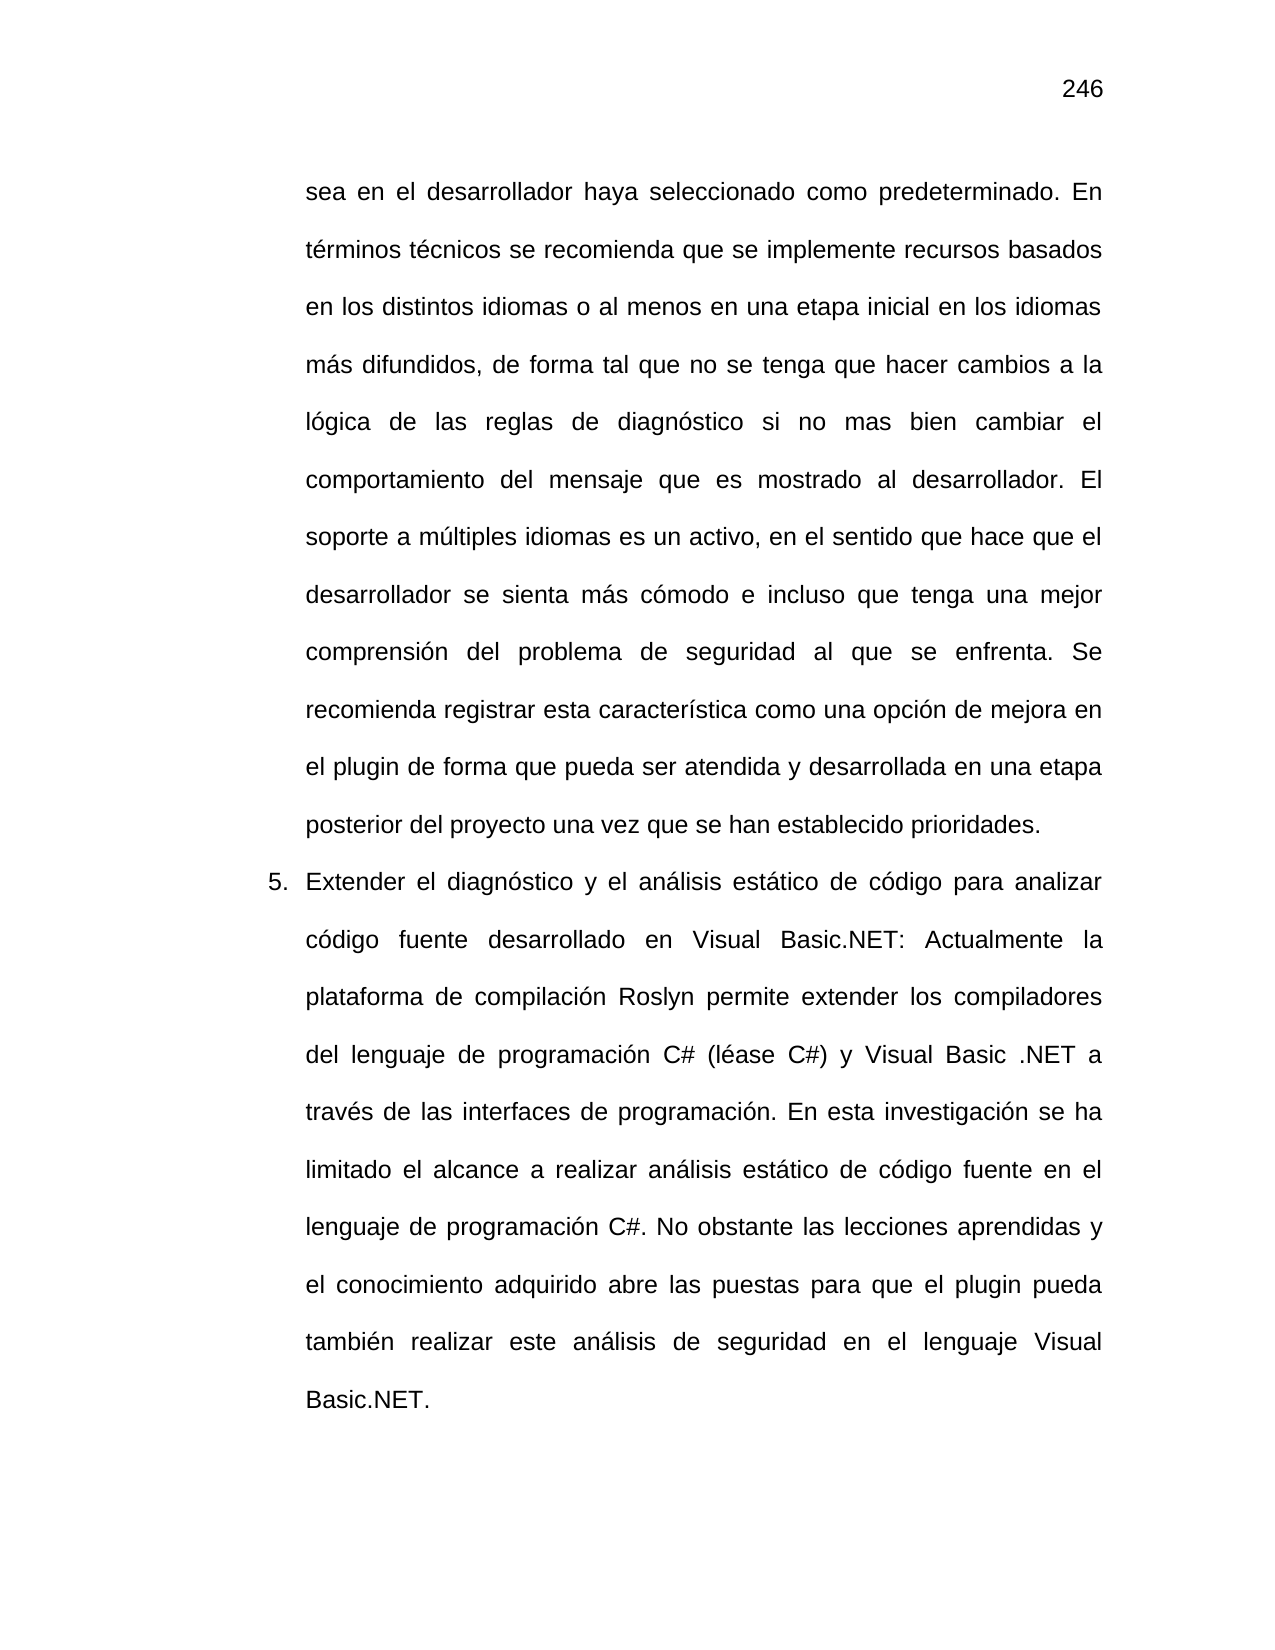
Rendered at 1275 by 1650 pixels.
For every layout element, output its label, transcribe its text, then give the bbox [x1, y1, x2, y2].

list Extender el diagnóstico y el análisis estático de código para analizar código fuente desarrollado en Visual Basic.NET: Actualmente la plataforma de compilación Roslyn permite extender los compiladores del lenguaje de programación C# (léase C#) y Visual Basic .NET a través de las interfaces de programación. En esta investigación se ha limitado el alcance a realizar análisis estático de código fuente en el lenguaje de programación C#. No obstante las lecciones aprendidas y el conocimiento adquirido abre las puestas para que el plugin pueda también realizar este análisis de seguridad en el lenguaje Visual Basic.NET. [268, 867, 1104, 1413]
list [268, 177, 1104, 838]
